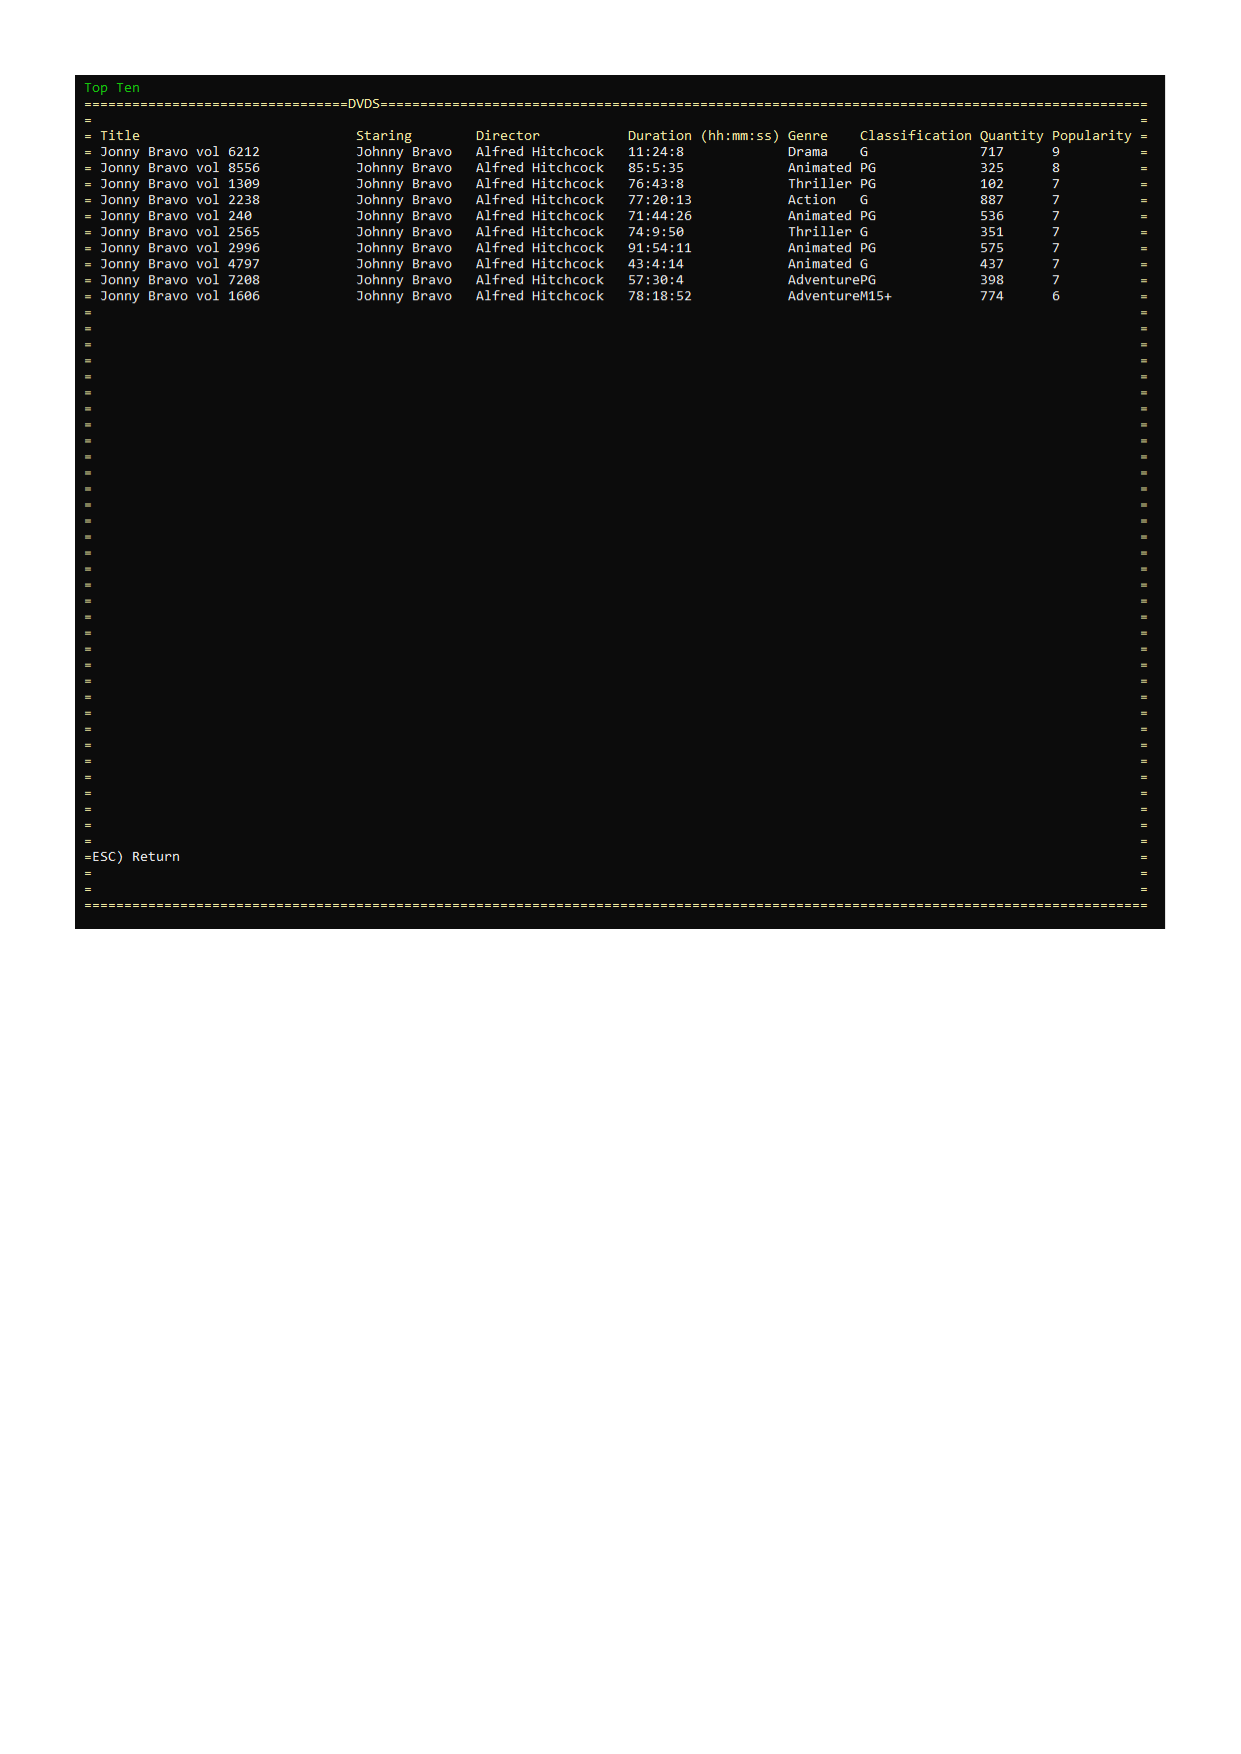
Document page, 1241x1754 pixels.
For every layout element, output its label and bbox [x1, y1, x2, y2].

picture [75, 75, 1166, 929]
